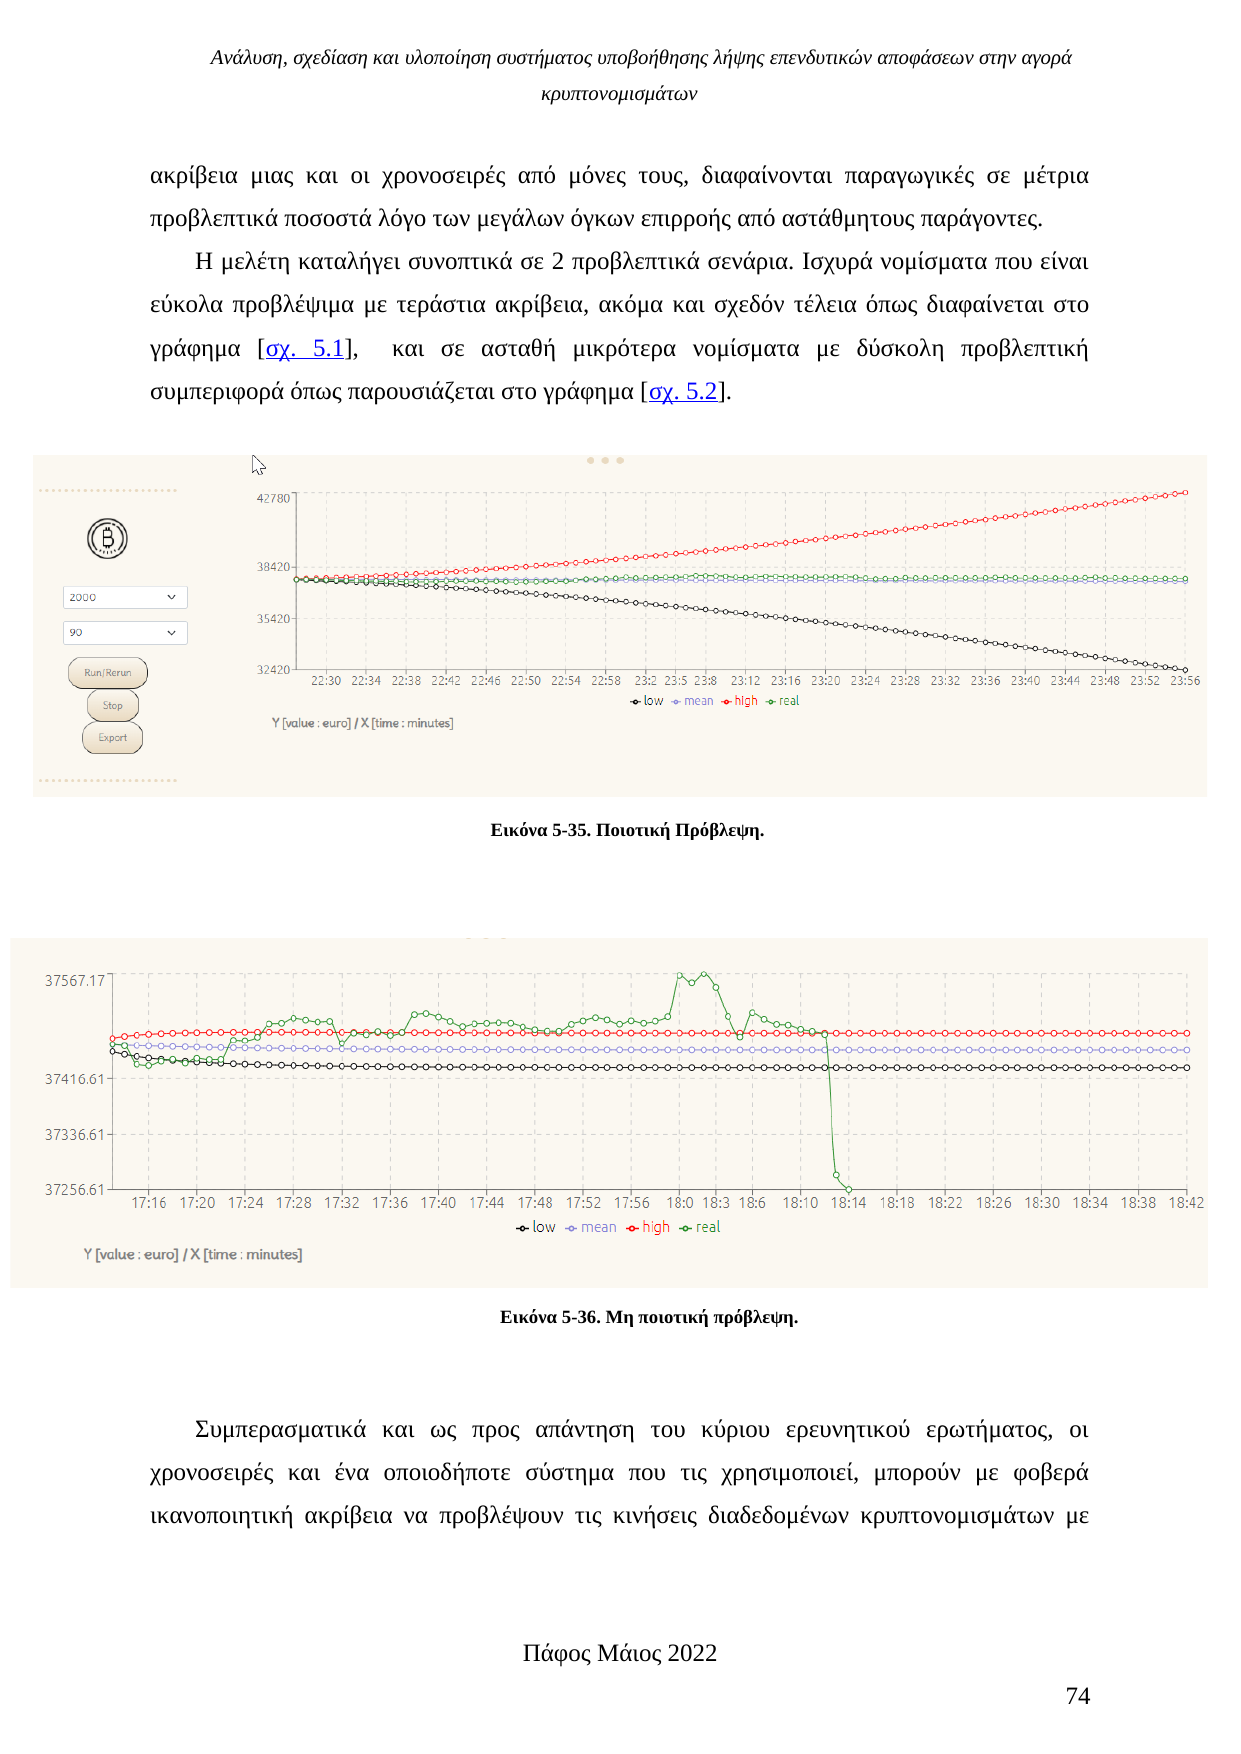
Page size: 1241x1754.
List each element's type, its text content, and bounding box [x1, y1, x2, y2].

picture [33, 455, 1208, 797]
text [150, 1414, 1090, 1529]
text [150, 160, 1090, 232]
picture [10, 938, 1217, 1288]
text Η μελέτη καταλήγει συνοπτικά σε 2 προβλεπτικά σενάρια. Ισχυρά νομίσματα που είναι εύκολα προβλέψιμα με τεράστια ακρίβεια, ακόμα και σχεδόν τέλεια όπως διαφαίνεται στο γράφημα [σχ. 5.1], και σε ασταθή μικρότερα νομίσματα με δύσκολη προβλεπτική συμπεριφορά όπως παρουσιάζεται στο γράφημα [σχ. 5.2]. [150, 246, 1090, 404]
